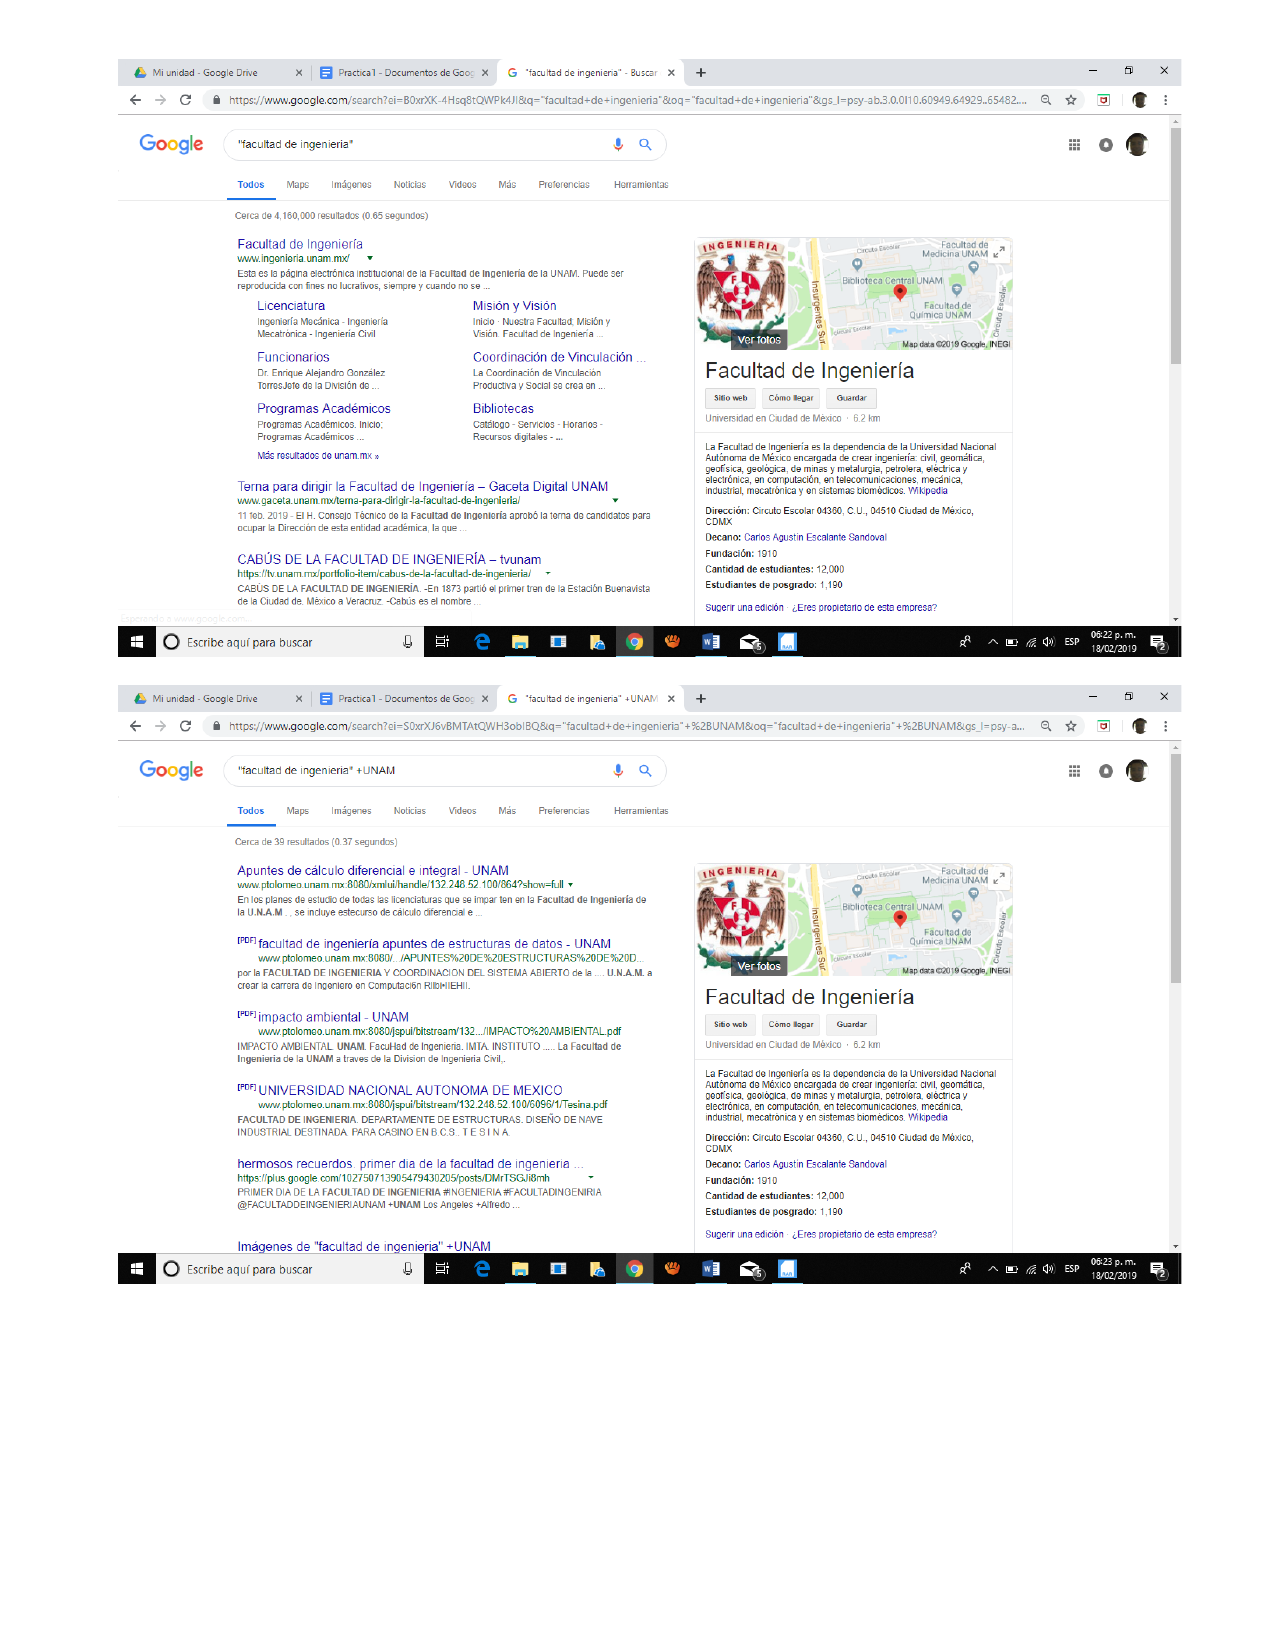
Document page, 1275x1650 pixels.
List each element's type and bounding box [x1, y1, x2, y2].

picture [118, 59, 1182, 657]
picture [118, 685, 1182, 1284]
